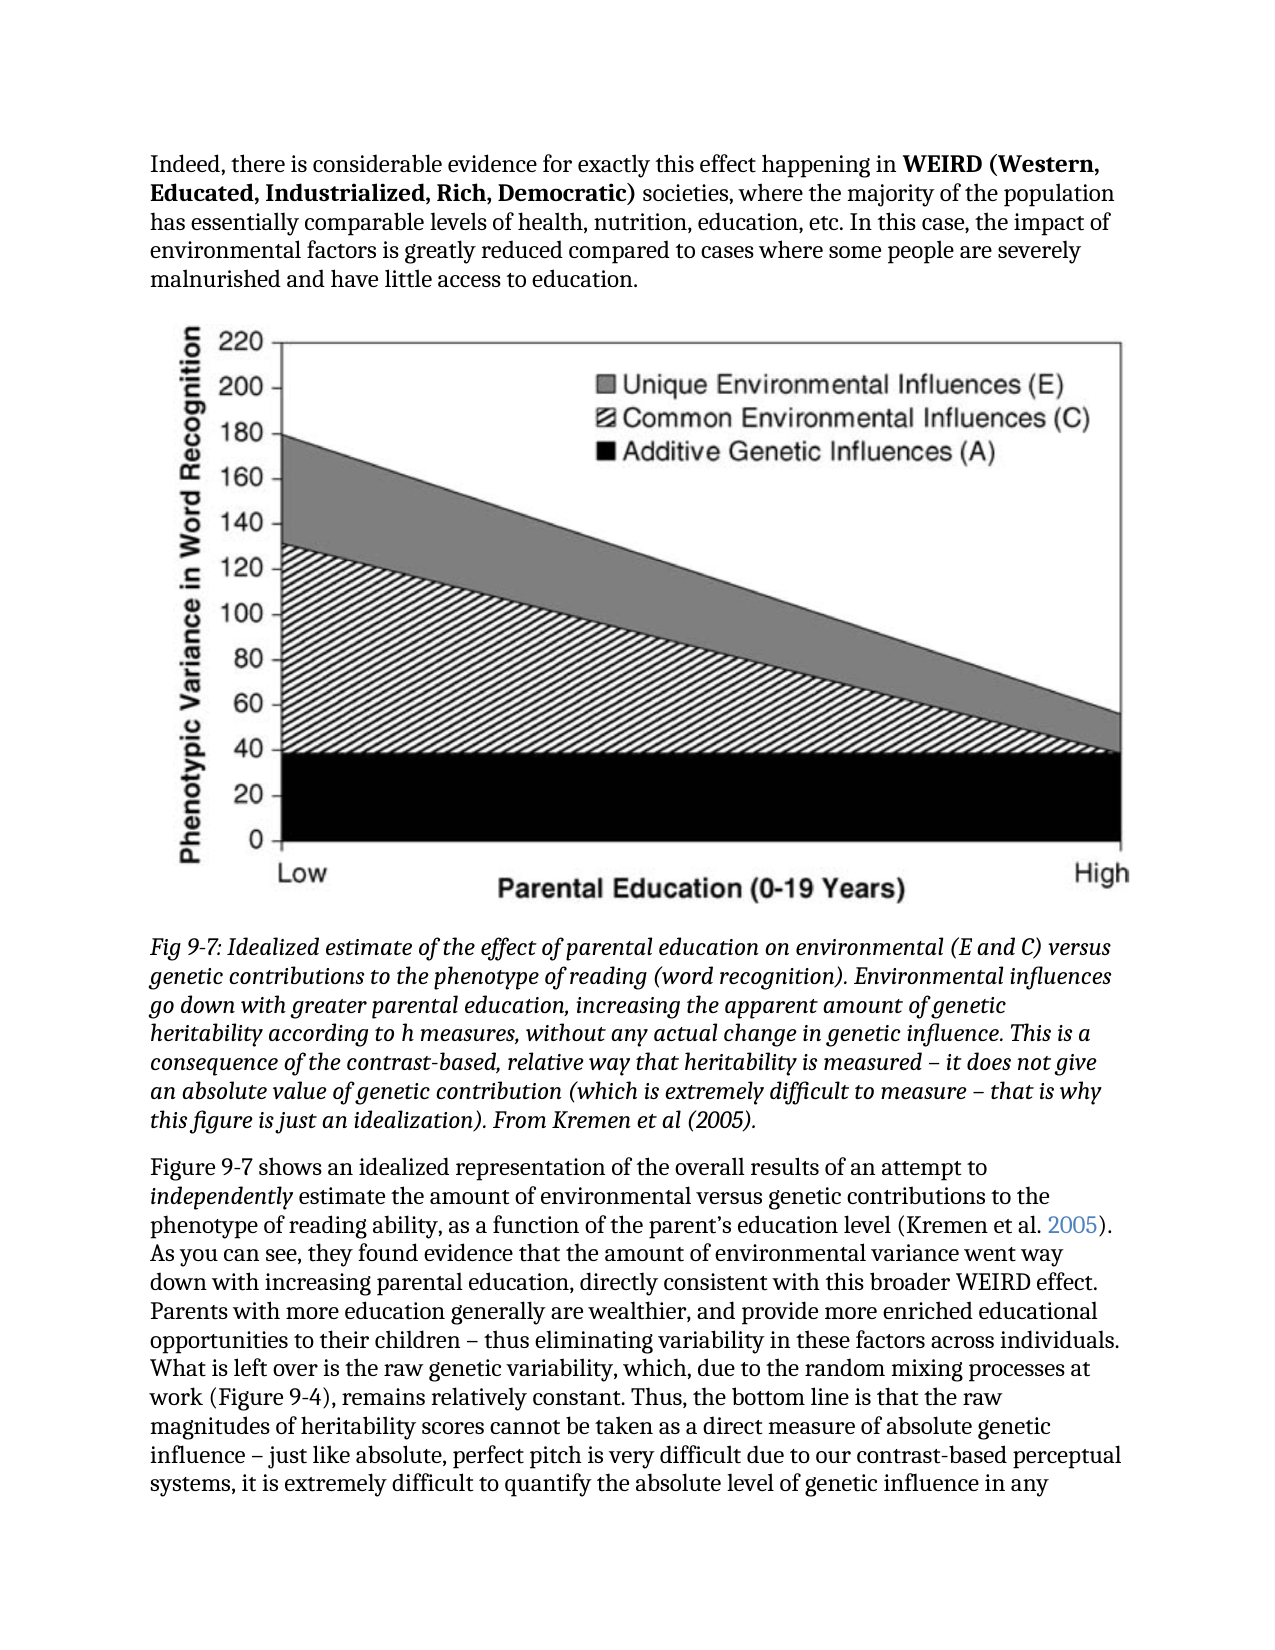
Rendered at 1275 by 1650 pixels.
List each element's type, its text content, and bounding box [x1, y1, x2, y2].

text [150, 150, 1125, 294]
text Fig 9-7: Idealized estimate of the effect of parental education on environmental (E and C) versus genetic contributions to the phenotype of reading (word recognition). Environmental influences go down with greater parental education, increasing the apparent amount of genetic heritability according to h measures, without any actual change in genetic influence. This is a consequence of the contrast-based, relative way that heritability is measured – it does not give an absolute value of genetic contribution (which is extremely difficult to measure – that is why this figure is just an idealization). From Kremen et al (2005). [150, 933, 1125, 1134]
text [150, 1153, 1125, 1498]
picture [168, 312, 1144, 913]
